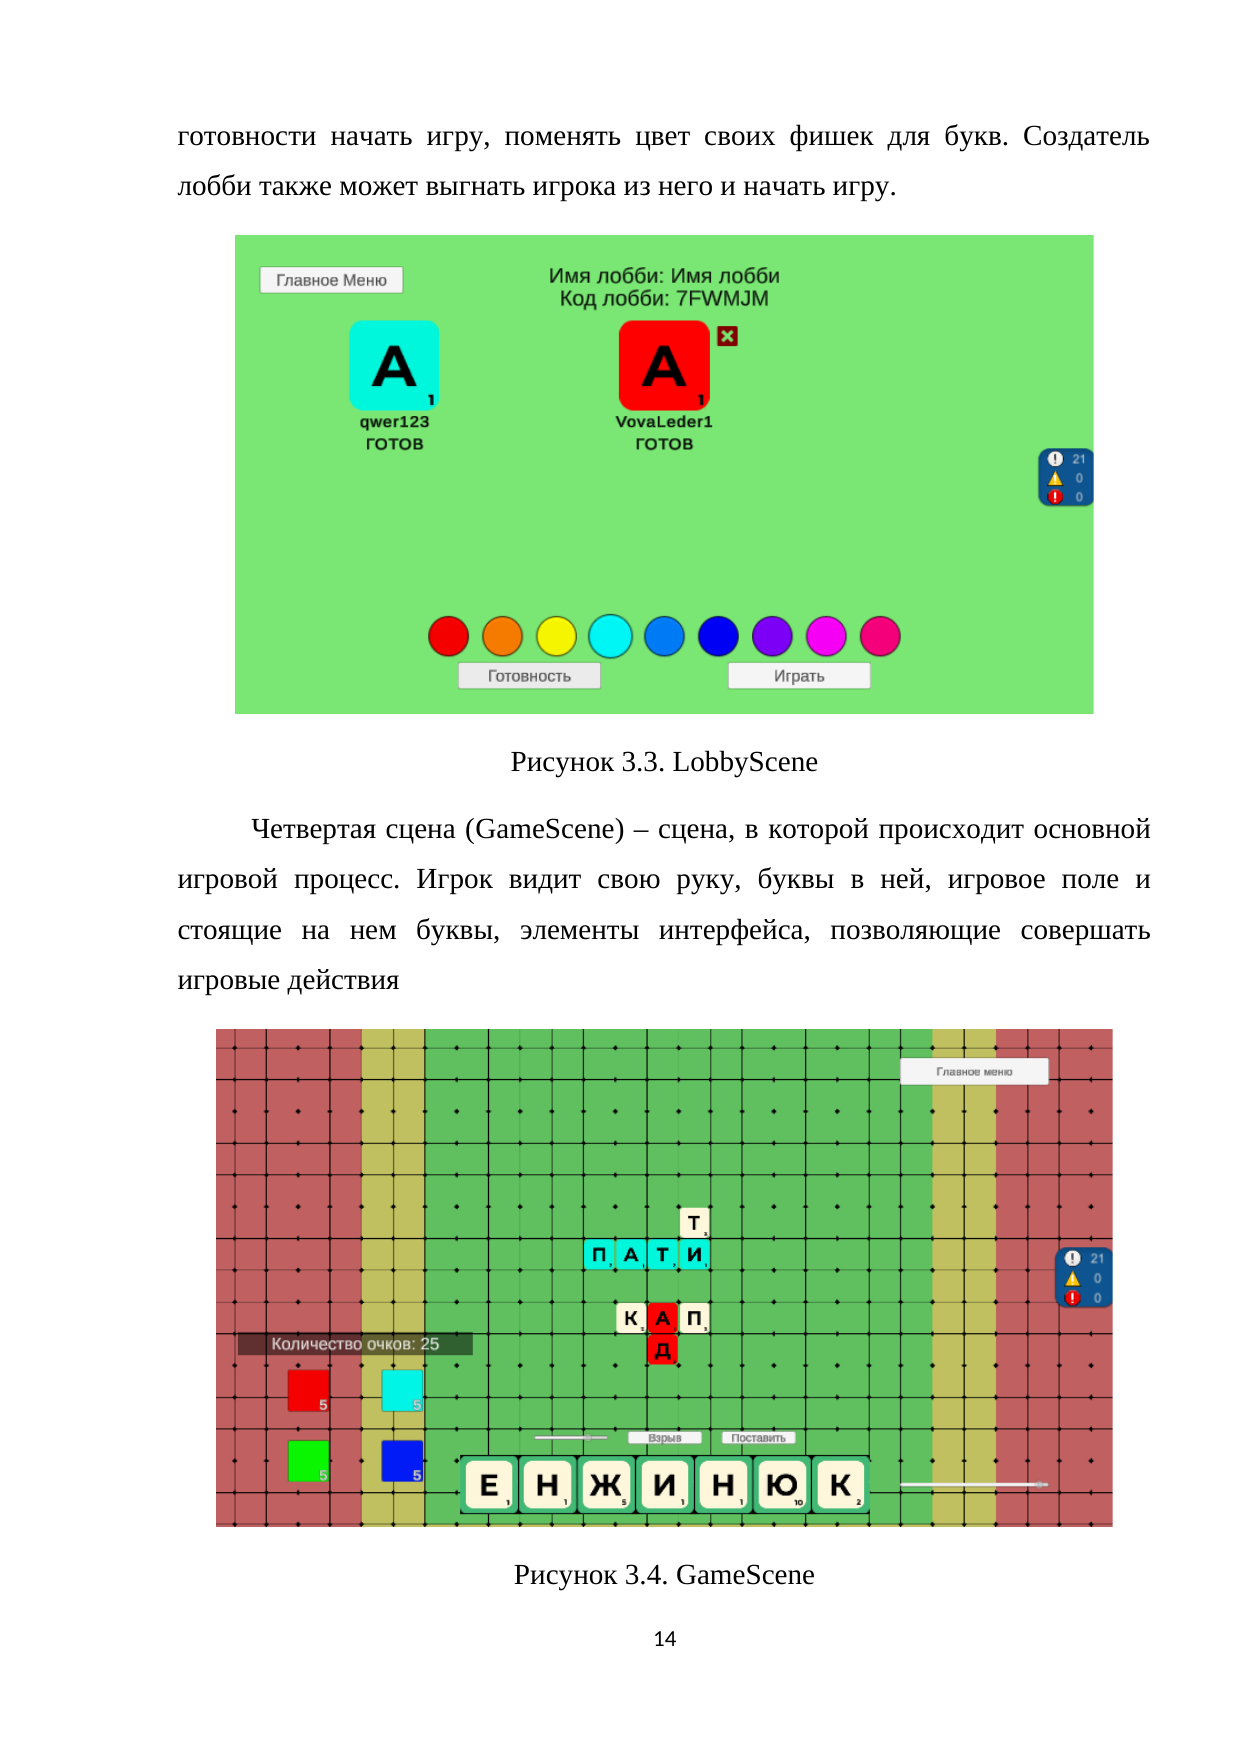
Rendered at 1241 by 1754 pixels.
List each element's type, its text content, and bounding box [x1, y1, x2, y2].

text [177, 118, 1152, 202]
text Рисунок 3.3. LobbyScene [177, 744, 1152, 778]
text Четвертая сцена (GameScene) – сцена, в которой происходит основной игровой процесс. Игрок видит свою руку, буквы в ней, игровое поле и стоящие на нем буквы, элементы интерфейса, позволяющие совершать игровые действия [177, 811, 1152, 996]
picture [235, 235, 1094, 714]
picture [216, 1029, 1113, 1527]
text Рисунок 3.4. GameScene [177, 1557, 1152, 1591]
